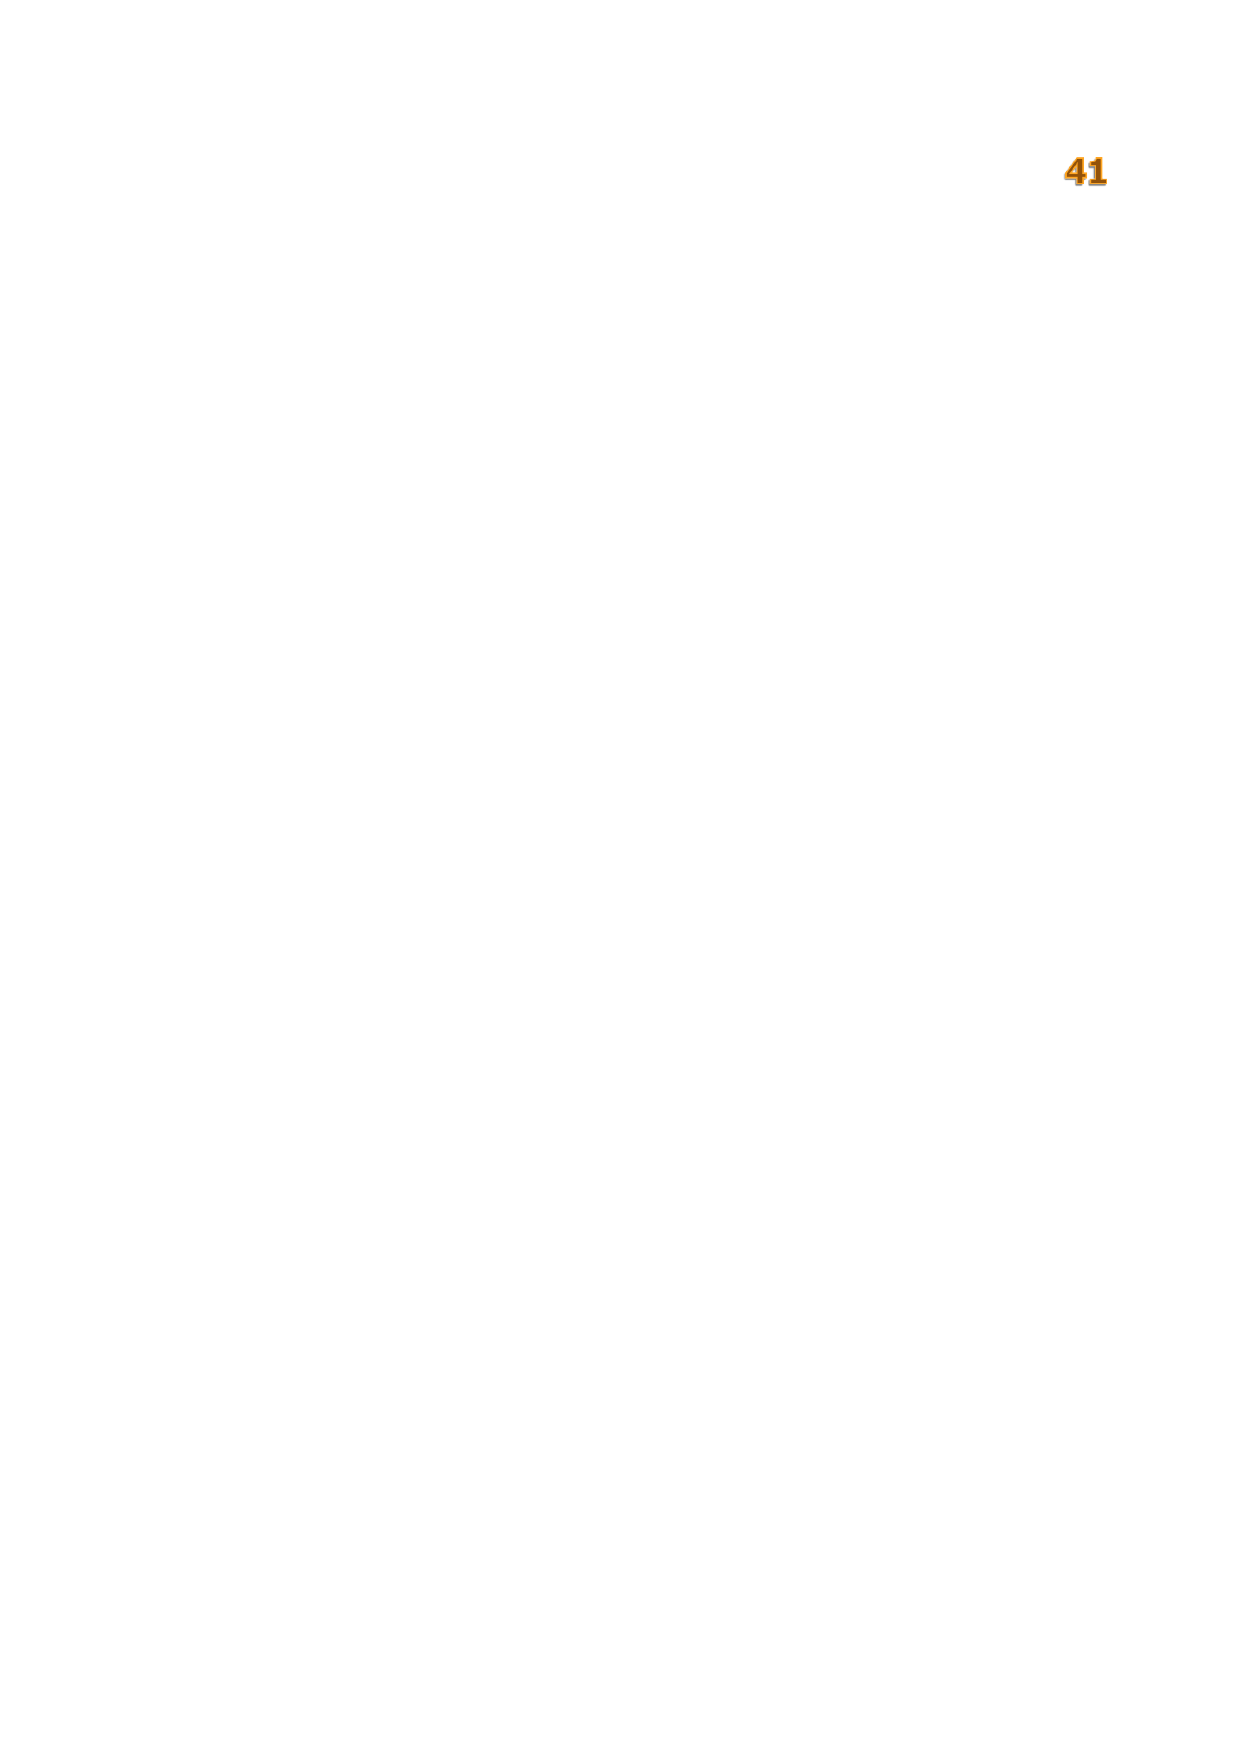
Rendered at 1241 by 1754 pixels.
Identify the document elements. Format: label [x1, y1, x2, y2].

picture [1063, 157, 1107, 187]
